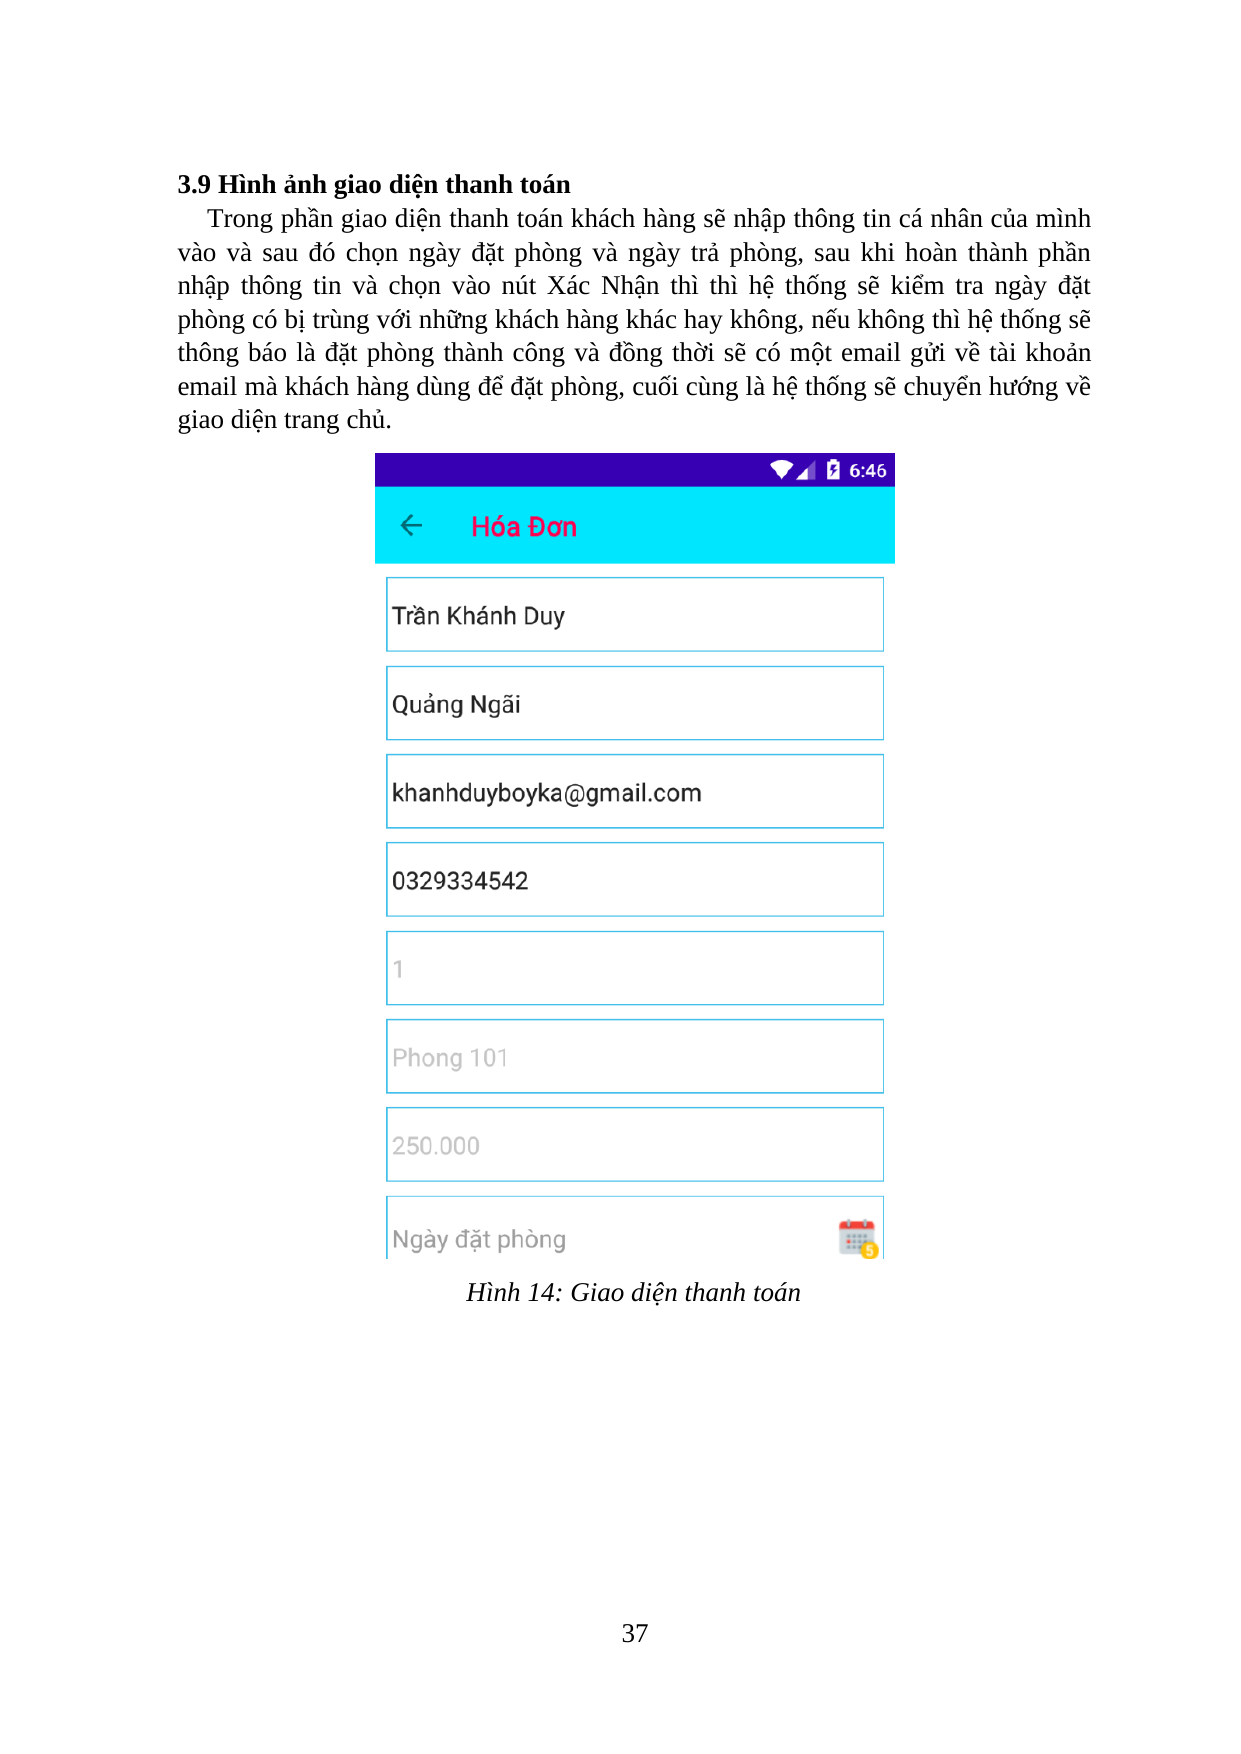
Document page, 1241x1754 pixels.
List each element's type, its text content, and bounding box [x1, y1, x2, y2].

subtitle 3.9 Hình ảnh giao diện thanh toán [177, 168, 1092, 200]
text Trong phần giao diện thanh toán khách hàng sẽ nhập thông tin cá nhân của mình vào và sau đó chọn ngày đặt phòng và ngày trả phòng, sau khi hoàn thành phần nhập thông tin và chọn vào nút Xác Nhận thì thì hệ thống sẽ kiểm tra ngày đặt phòng có bị trùng với những khách hàng khác hay không, nếu không thì hệ thống sẽ thông báo là đặt phòng thành công và đồng thời sẽ có một email gửi về tài khoản email mà khách hàng dùng để đặt phòng, cuối cùng là hệ thống sẽ chuyển hướng về giao diện trang chủ. [177, 202, 1092, 434]
picture [375, 453, 895, 1259]
text Hình 14: Giao diện thanh toán [177, 1277, 1092, 1308]
